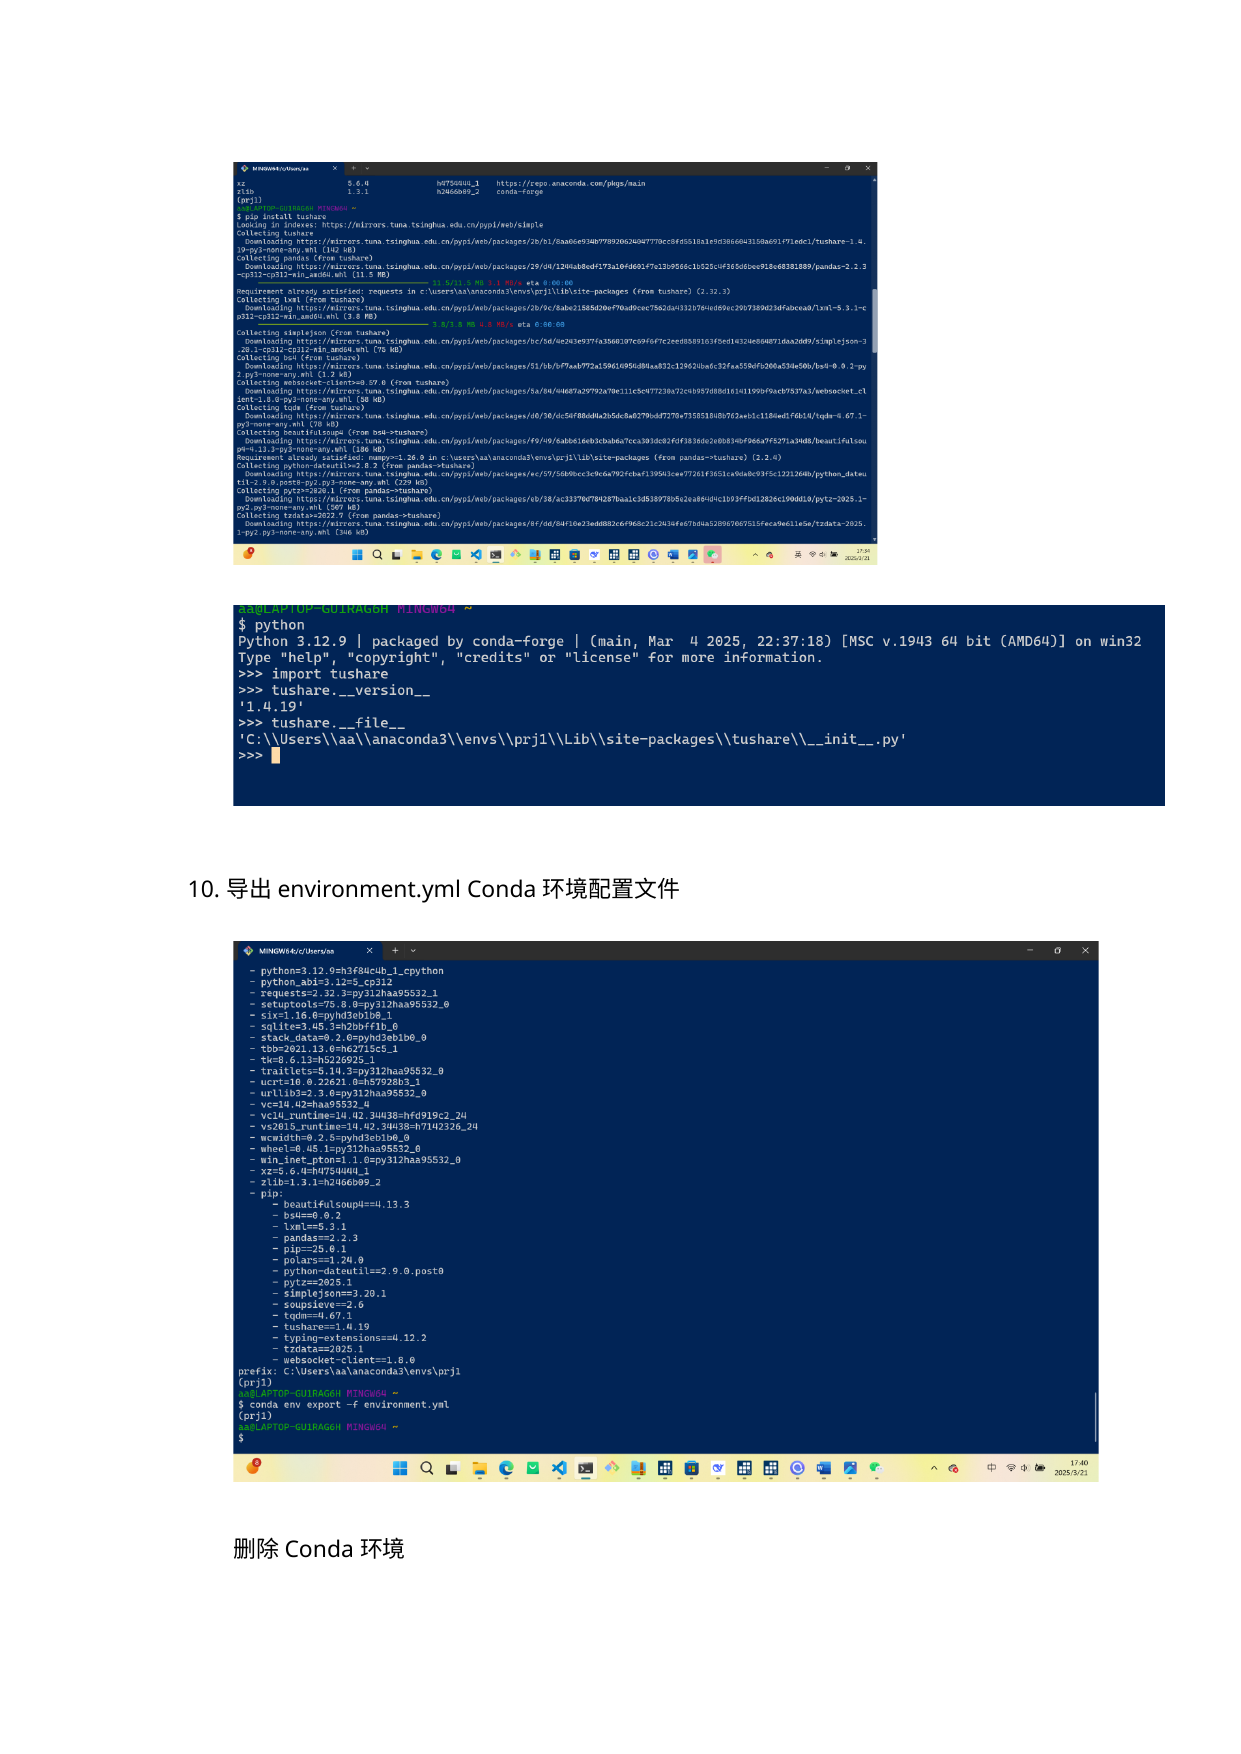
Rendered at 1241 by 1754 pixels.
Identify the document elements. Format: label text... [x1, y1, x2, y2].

picture [233, 605, 1165, 806]
text 删除 Conda 环境 [187, 1515, 1053, 1580]
text 10. 导出 environment.yml Conda 环境配置文件 [187, 855, 1053, 920]
picture [233, 941, 1099, 1482]
picture [233, 162, 878, 565]
